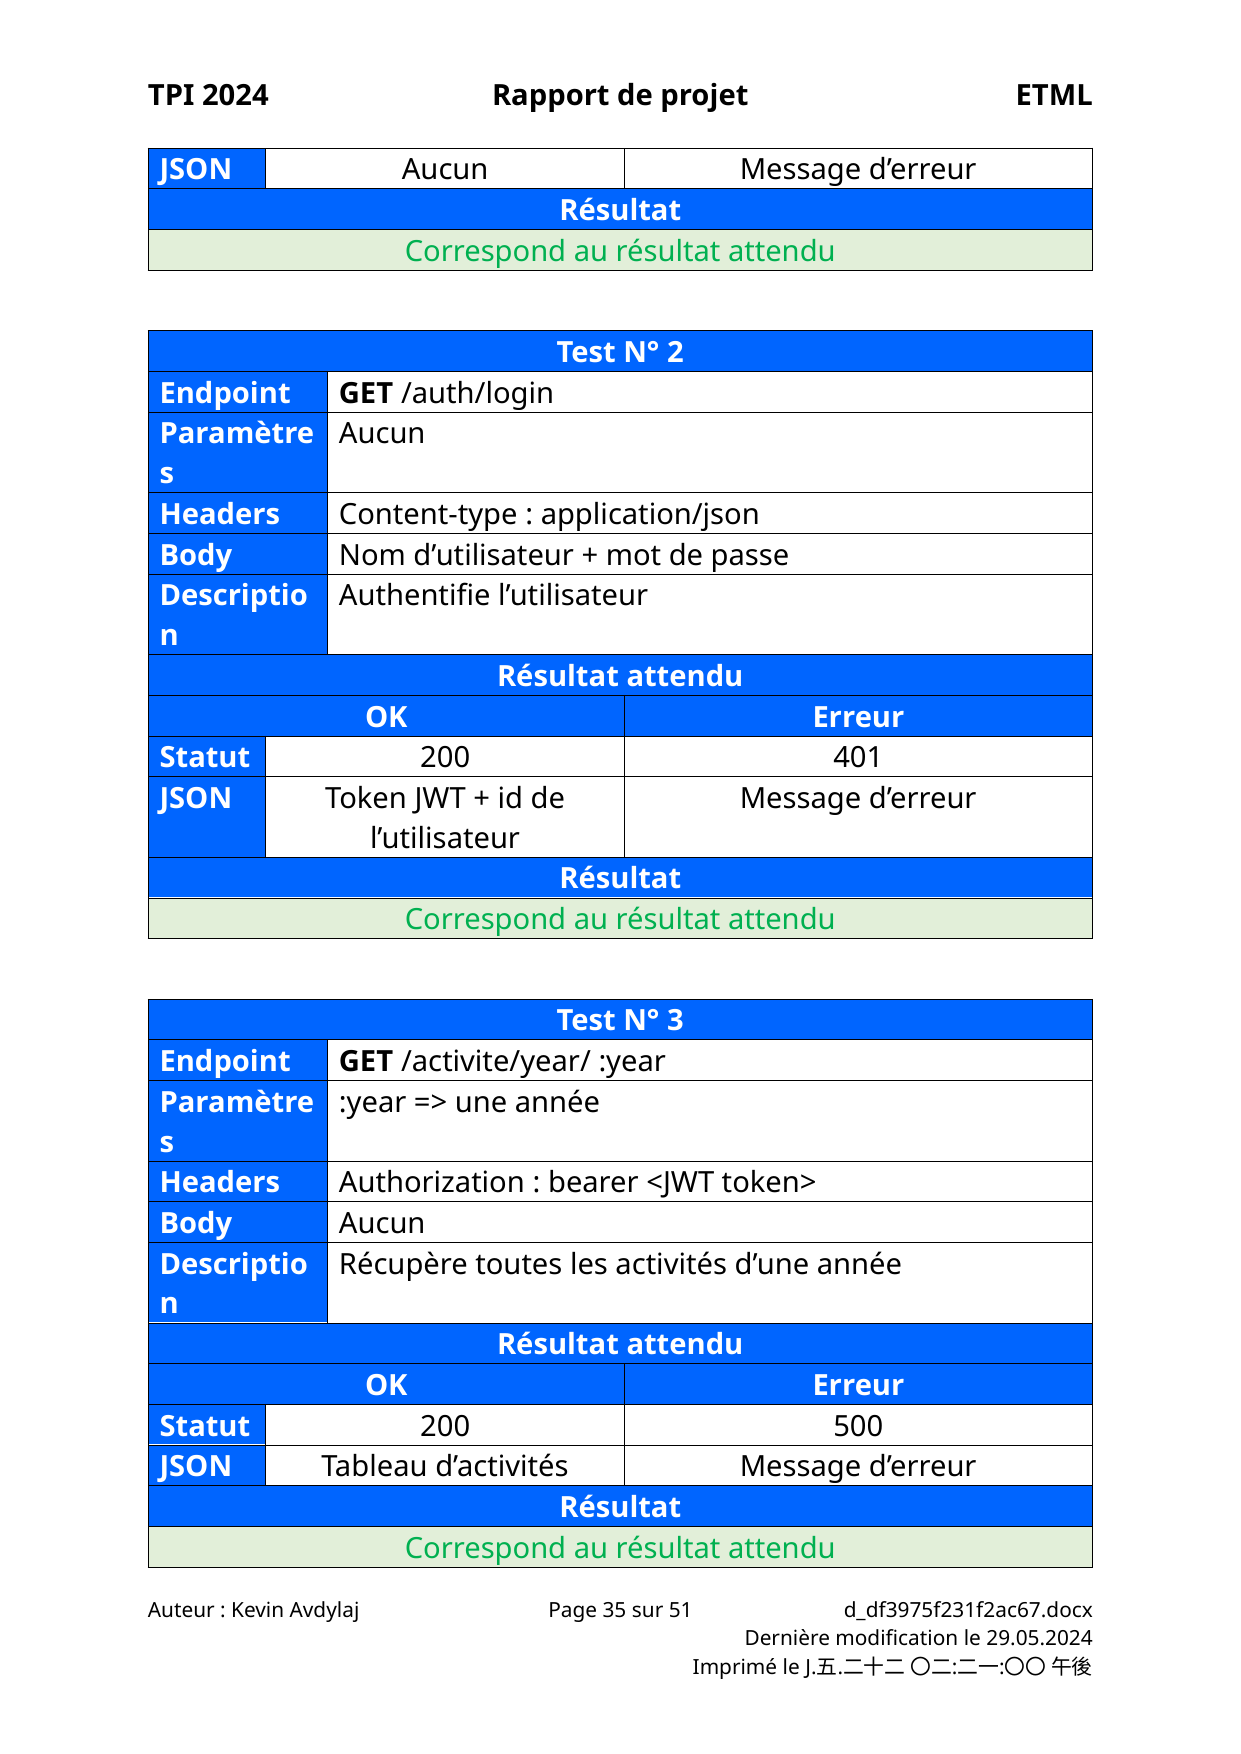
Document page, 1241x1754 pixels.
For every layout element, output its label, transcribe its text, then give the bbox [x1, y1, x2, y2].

table_cell Headers [149, 1162, 327, 1201]
table_cell Aucun [266, 149, 624, 188]
table_cell Résultat [149, 858, 1092, 897]
table_cell Erreur [625, 1364, 1092, 1404]
table_cell Aucun [328, 413, 1092, 492]
table_header Test N° 3 [149, 1000, 1092, 1039]
table_cell :year => une année [328, 1081, 1092, 1161]
table_cell Authentifie l’utilisateur [328, 575, 1092, 654]
table_cell JSON [149, 149, 265, 188]
table_cell 200 [266, 737, 624, 776]
table_cell Headers [149, 493, 327, 533]
table_cell Paramètres [149, 413, 327, 492]
table_cell Statut [149, 737, 265, 776]
table_cell Description [149, 1243, 327, 1322]
table_cell Endpoint [149, 1040, 327, 1080]
table_cell Endpoint [149, 372, 327, 412]
table_cell Paramètres [149, 1081, 327, 1161]
table_cell Correspond au résultat attendu [149, 899, 1092, 938]
table_cell Nom d’utilisateur + mot de passe [328, 534, 1092, 574]
table_cell Message d’erreur [625, 149, 1092, 188]
table_cell Body [149, 534, 327, 574]
table_cell Token JWT + id de l’utilisateur [266, 777, 624, 857]
table_cell Correspond au résultat attendu [149, 1527, 1092, 1567]
table_cell Statut [149, 1405, 265, 1444]
table_cell Résultat attendu [149, 655, 1092, 695]
table_cell JSON [149, 777, 265, 857]
table_cell JSON [149, 1446, 265, 1485]
table_cell Body [149, 1202, 327, 1242]
table_cell Résultat attendu [149, 1324, 1092, 1363]
table_cell Récupère toutes les activités d’une année [328, 1243, 1092, 1322]
table_cell Authorization : bearer <JWT token> [328, 1162, 1092, 1201]
table_cell Résultat [149, 189, 1092, 229]
table_cell 500 [625, 1405, 1092, 1444]
table_cell OK [149, 696, 624, 736]
table_cell 200 [266, 1405, 624, 1444]
table_cell Correspond au résultat attendu [149, 230, 1092, 270]
table_cell Description [149, 575, 327, 654]
table_cell Message d’erreur [625, 777, 1092, 857]
table_cell Content-type : application/json [328, 493, 1092, 533]
table_header Test N° 2 [149, 331, 1092, 371]
table_cell 401 [625, 737, 1092, 776]
table_cell Résultat [149, 1486, 1092, 1526]
table_cell Tableau d’activités [266, 1446, 624, 1485]
table_cell OK [149, 1364, 624, 1404]
table_cell GET /activite/year/ :year [328, 1040, 1092, 1080]
table_cell Message d’erreur [625, 1446, 1092, 1485]
table_cell GET /auth/login [328, 372, 1092, 412]
table_cell Aucun [328, 1202, 1092, 1242]
table_cell Erreur [625, 696, 1092, 736]
